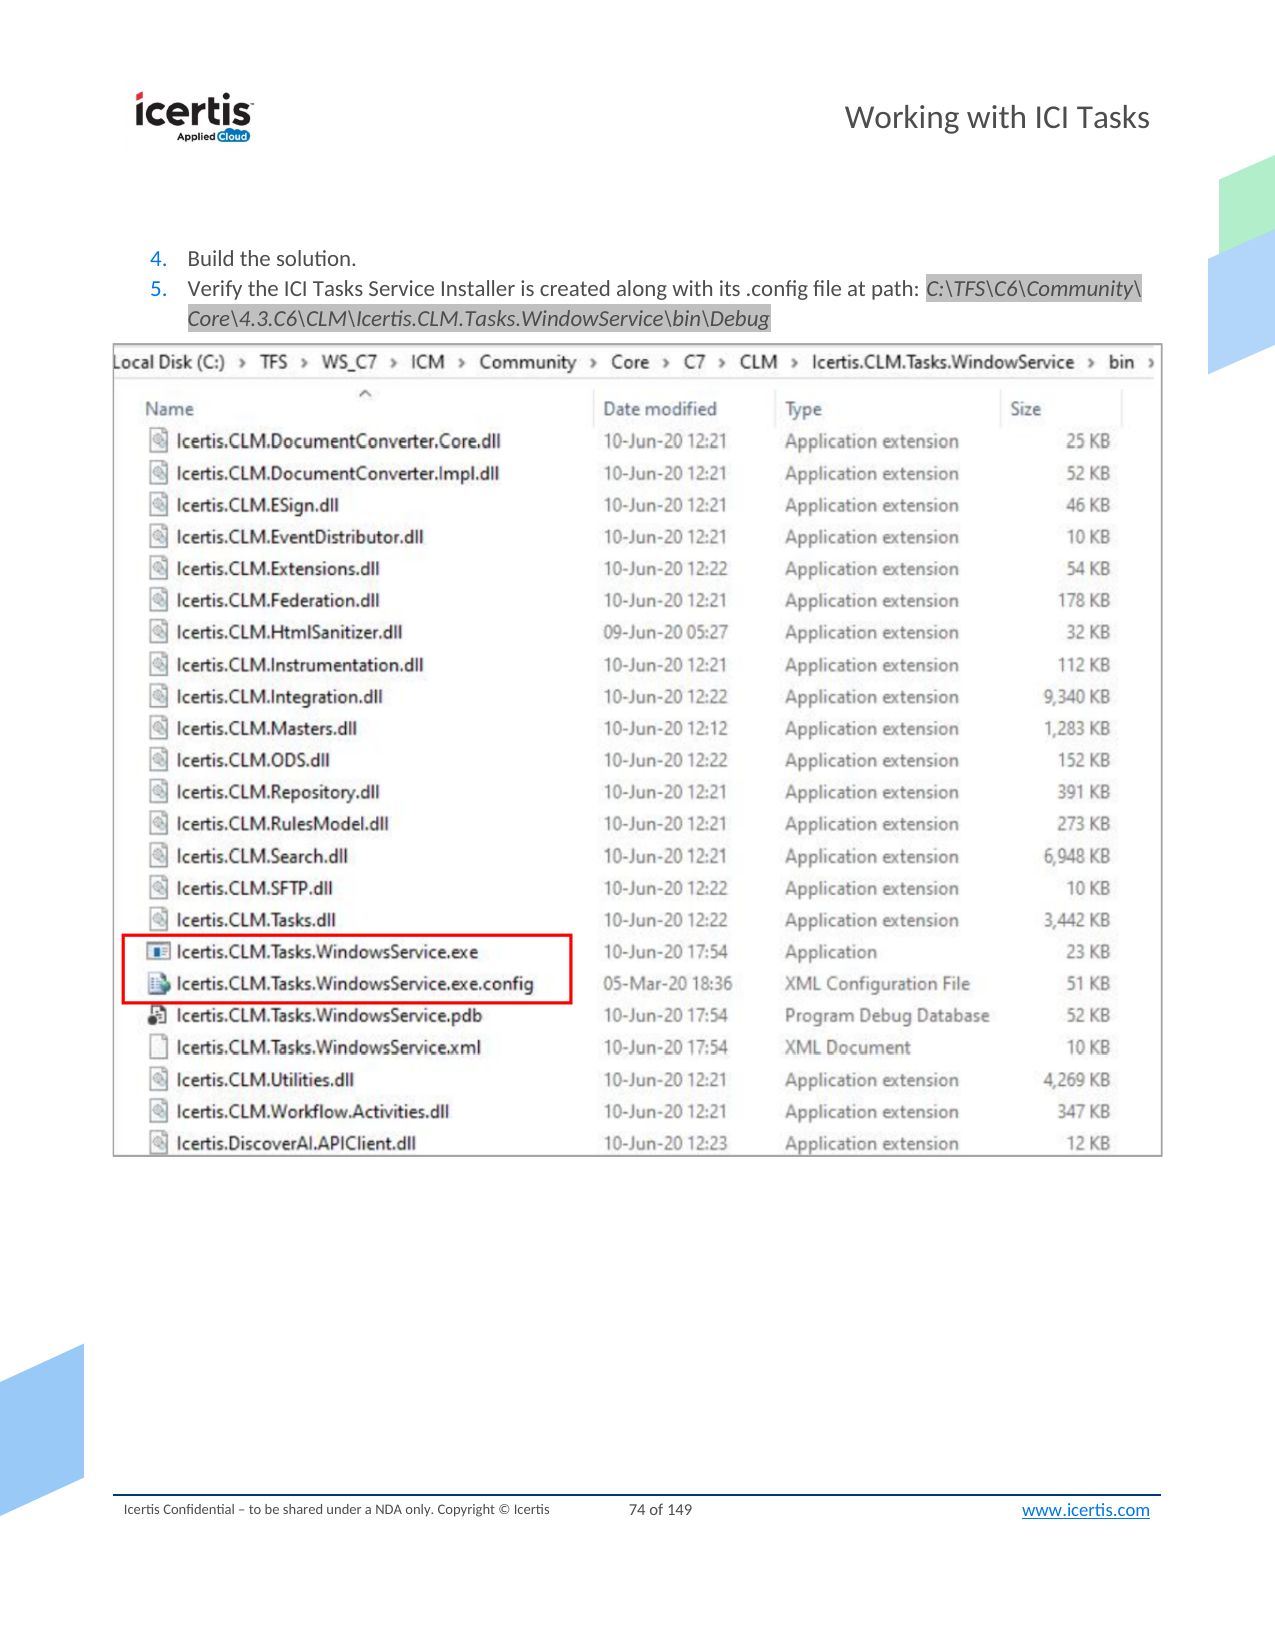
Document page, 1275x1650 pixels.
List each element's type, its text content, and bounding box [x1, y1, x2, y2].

list Verify the ICI Tasks Service Installer is created along with its .config file at path: C:\TFS\C6\Community\Core\4.3.C6\CLM\Icertis.CLM.Tasks.WindowService\bin\Debug [150, 274, 1162, 332]
picture [0, 33, 1275, 1650]
list Build the solution. [150, 244, 1162, 272]
